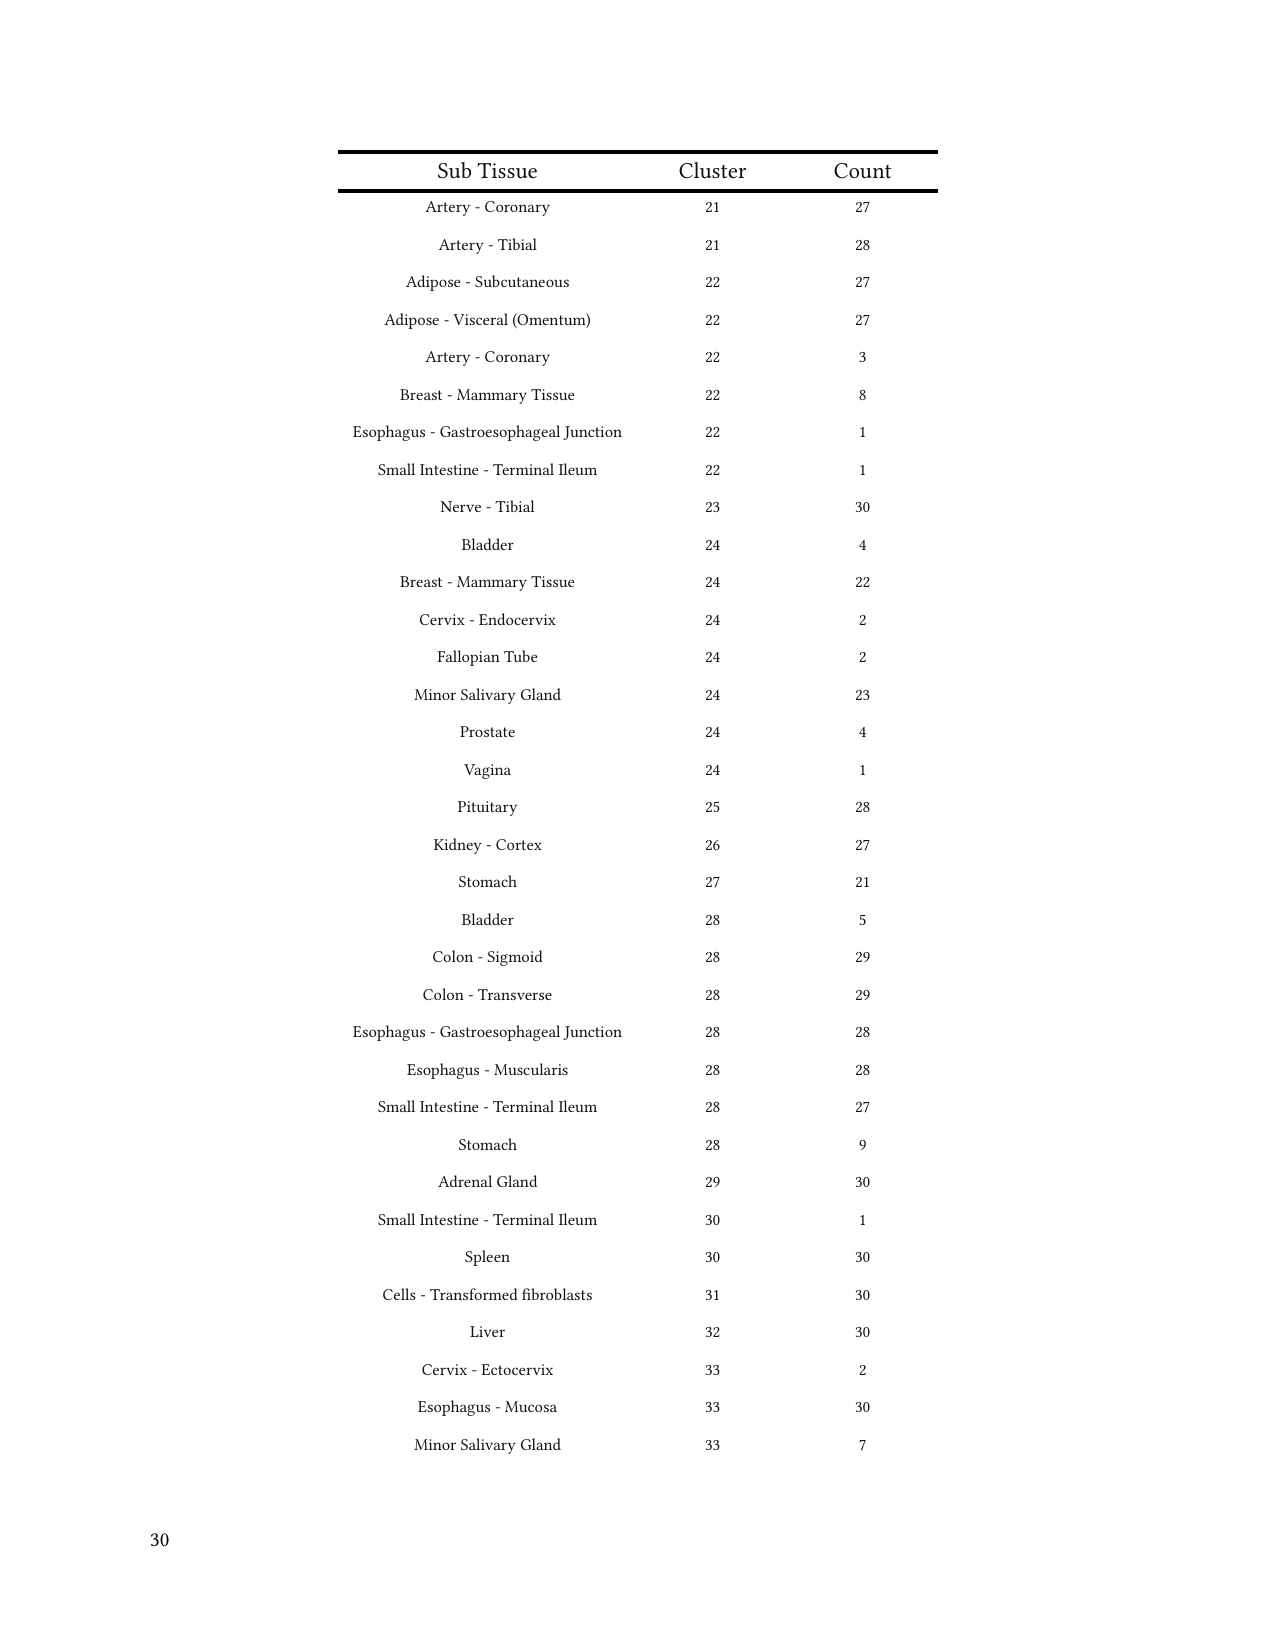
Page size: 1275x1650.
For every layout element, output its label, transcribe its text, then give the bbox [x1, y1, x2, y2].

table_cell 24 [638, 526, 787, 564]
table_cell Breast - Mammary Tissue [338, 564, 637, 601]
table_cell Minor Salivary Gland [338, 1426, 637, 1464]
table_cell 28 [788, 226, 937, 264]
table_cell Esophagus - Muscularis [338, 1051, 637, 1089]
table_cell 28 [638, 976, 787, 1014]
table_cell 22 [638, 451, 787, 489]
table_cell 2 [788, 639, 937, 676]
table_cell 23 [788, 676, 937, 714]
table_header Sub Tissue [338, 154, 637, 189]
table_cell Nerve - Tibial [338, 489, 637, 526]
table_cell Artery - Tibial [338, 226, 637, 264]
table_cell 24 [638, 714, 787, 751]
table_cell 29 [638, 1164, 787, 1201]
table_cell 1 [788, 451, 937, 489]
table_cell 21 [638, 193, 787, 226]
table_cell 25 [638, 789, 787, 826]
table_cell 30 [788, 1314, 937, 1351]
table_cell 29 [788, 976, 937, 1014]
table_cell 9 [788, 1126, 937, 1164]
table_cell 27 [638, 864, 787, 901]
table_cell 21 [638, 226, 787, 264]
table_cell 31 [638, 1276, 787, 1314]
table_cell 26 [638, 826, 787, 864]
table_cell 27 [788, 264, 937, 301]
table_cell 2 [788, 1351, 937, 1389]
table_cell 33 [638, 1389, 787, 1426]
table_cell Small Intestine - Terminal Ileum [338, 1089, 637, 1126]
table_cell Adipose - Visceral (Omentum) [338, 301, 637, 339]
table_cell Liver [338, 1314, 637, 1351]
table_cell 28 [638, 901, 787, 939]
table_cell 7 [788, 1426, 937, 1464]
table_cell 28 [788, 1014, 937, 1051]
table_cell Pituitary [338, 789, 637, 826]
table_cell 28 [788, 789, 937, 826]
table_cell 29 [788, 939, 937, 976]
table_cell 1 [788, 1201, 937, 1239]
table_cell 30 [638, 1201, 787, 1239]
table_cell Breast - Mammary Tissue [338, 376, 637, 414]
table_cell 30 [788, 1164, 937, 1201]
table_cell 24 [638, 639, 787, 676]
table_cell 30 [788, 1276, 937, 1314]
table_cell 1 [788, 414, 937, 451]
table_cell Vagina [338, 751, 637, 789]
table_cell 27 [788, 1089, 937, 1126]
table_cell Minor Salivary Gland [338, 676, 637, 714]
table_cell 22 [638, 264, 787, 301]
table_cell 28 [638, 1014, 787, 1051]
table_cell Spleen [338, 1239, 637, 1276]
table_cell 28 [638, 1126, 787, 1164]
table_cell 33 [638, 1426, 787, 1464]
table_cell Colon - Sigmoid [338, 939, 637, 976]
table_cell 22 [638, 414, 787, 451]
table_cell Small Intestine - Terminal Ileum [338, 451, 637, 489]
table_cell Bladder [338, 901, 637, 939]
table_cell Artery - Coronary [338, 339, 637, 376]
table_cell 28 [788, 1051, 937, 1089]
table_cell 22 [788, 564, 937, 601]
table_cell 24 [638, 601, 787, 639]
table_cell Cervix - Endocervix [338, 601, 637, 639]
table_cell 27 [788, 193, 937, 226]
table_cell Adipose - Subcutaneous [338, 264, 637, 301]
table_cell 8 [788, 376, 937, 414]
table_cell 22 [638, 376, 787, 414]
table_cell 28 [638, 1089, 787, 1126]
table_cell 28 [638, 1051, 787, 1089]
table_cell 5 [788, 901, 937, 939]
table_cell 4 [788, 714, 937, 751]
table_cell 33 [638, 1351, 787, 1389]
table_cell 27 [788, 826, 937, 864]
table_cell Fallopian Tube [338, 639, 637, 676]
table_cell 1 [788, 751, 937, 789]
table_cell Stomach [338, 864, 637, 901]
table_cell Colon - Transverse [338, 976, 637, 1014]
table_cell Adrenal Gland [338, 1164, 637, 1201]
table_cell Stomach [338, 1126, 637, 1164]
table_cell 3 [788, 339, 937, 376]
table_cell Kidney - Cortex [338, 826, 637, 864]
table_cell 4 [788, 526, 937, 564]
table_cell 21 [788, 864, 937, 901]
table_cell 30 [788, 1389, 937, 1426]
table_cell 28 [638, 939, 787, 976]
table_cell 24 [638, 564, 787, 601]
table_cell Esophagus - Gastroesophageal Junction [338, 414, 637, 451]
table_cell Bladder [338, 526, 637, 564]
table_cell 23 [638, 489, 787, 526]
table_cell 30 [788, 1239, 937, 1276]
table_cell 32 [638, 1314, 787, 1351]
table_cell Esophagus - Mucosa [338, 1389, 637, 1426]
table_header Cluster [638, 154, 787, 189]
table_header Count [788, 154, 937, 189]
table_cell 30 [788, 489, 937, 526]
table_cell Esophagus - Gastroesophageal Junction [338, 1014, 637, 1051]
table_cell 22 [638, 339, 787, 376]
table_cell Artery - Coronary [338, 193, 637, 226]
table_cell Cervix - Ectocervix [338, 1351, 637, 1389]
table_cell 24 [638, 676, 787, 714]
table_cell 2 [788, 601, 937, 639]
table_cell 22 [638, 301, 787, 339]
table_cell Small Intestine - Terminal Ileum [338, 1201, 637, 1239]
table_cell 24 [638, 751, 787, 789]
table_cell 27 [788, 301, 937, 339]
table_cell 30 [638, 1239, 787, 1276]
table_cell Cells - Transformed fibroblasts [338, 1276, 637, 1314]
table_cell Prostate [338, 714, 637, 751]
